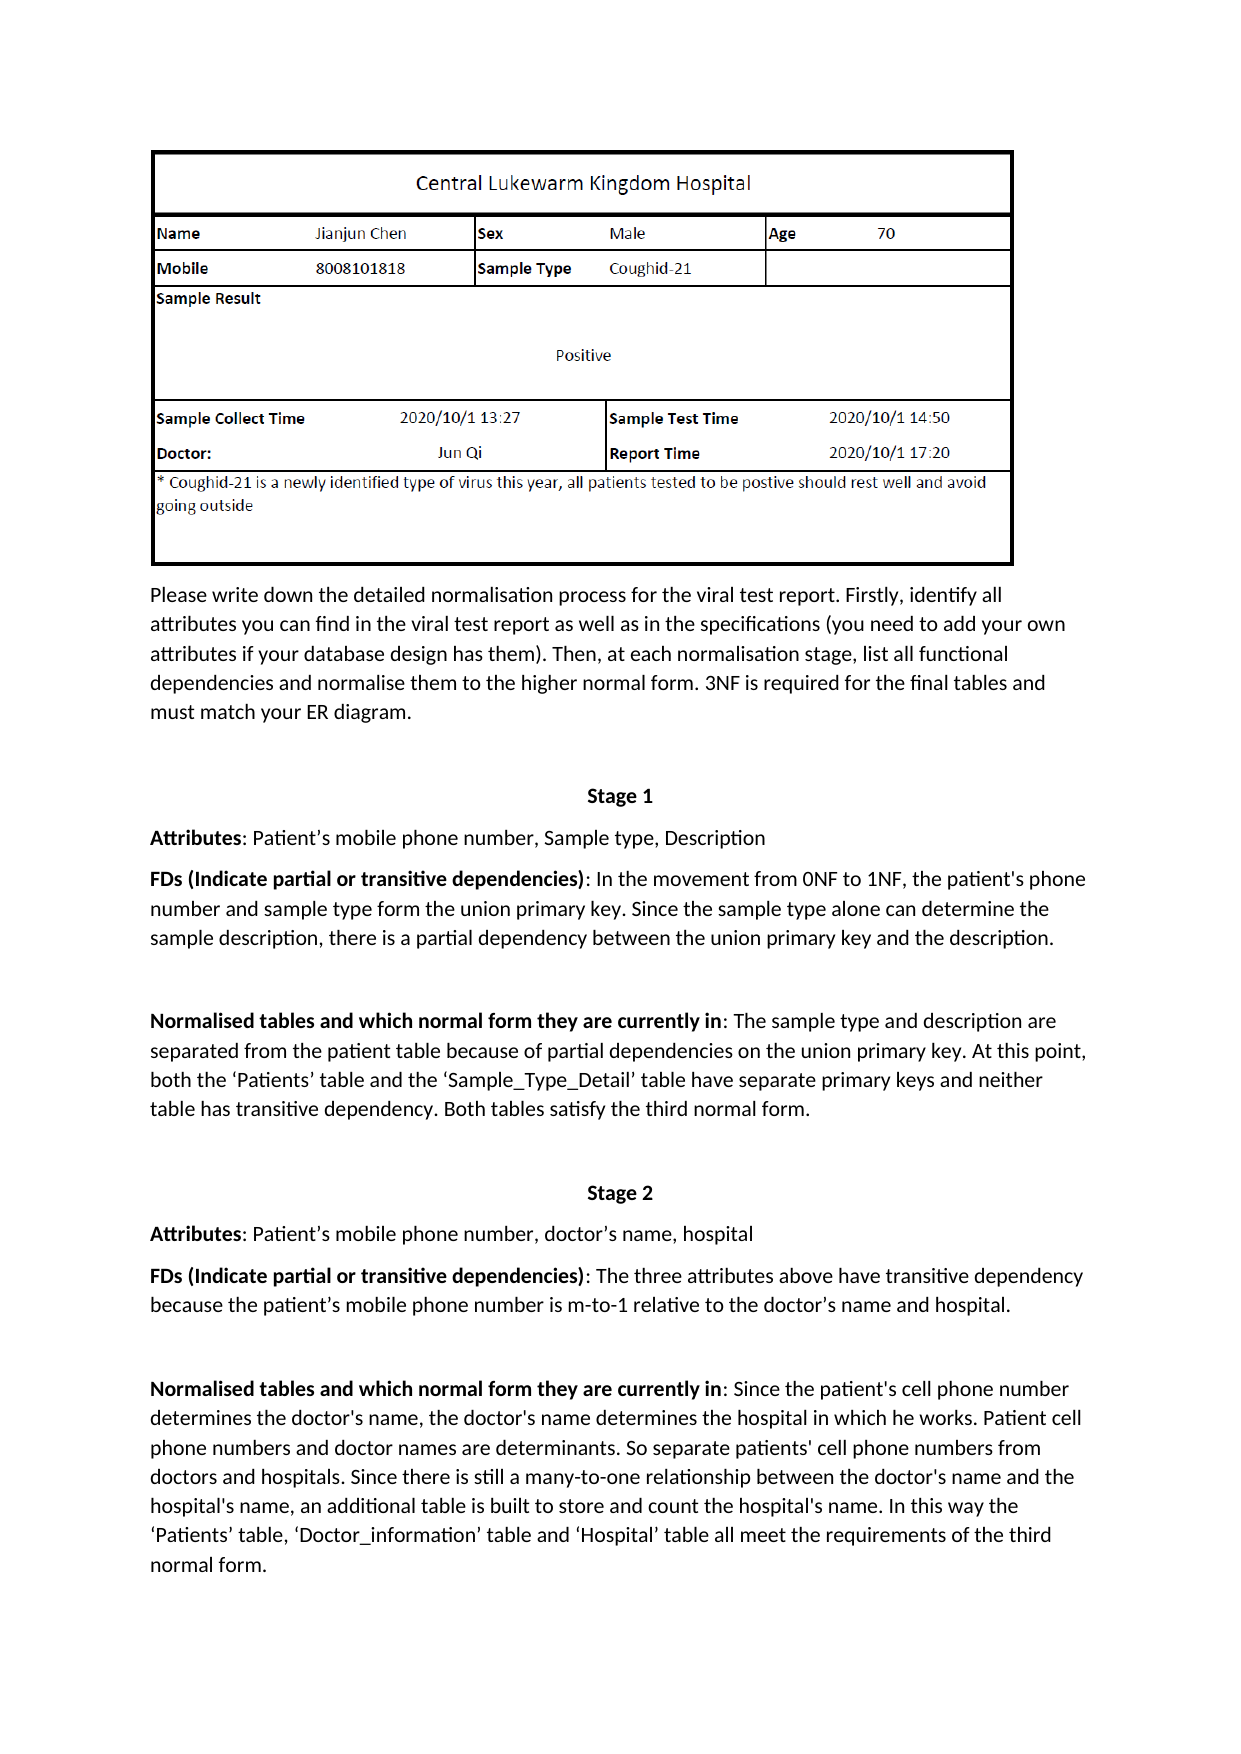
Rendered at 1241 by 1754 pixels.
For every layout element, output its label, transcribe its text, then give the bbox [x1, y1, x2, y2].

text Normalised tables and which normal form they are currently in: Since the patient's cell phone number determines the doctor's name, the doctor's name determines the hospital in which he works. Patient cell phone numbers and doctor names are determinants. So separate patients' cell phone numbers from doctors and hospitals. Since there is still a many-to-one relationship between the doctor's name and the hospital's name, an additional table is built to store and count the hospital's name. In this way the ‘Patients’ table, ‘Doctor_information’ table and ‘Hospital’ table all meet the requirements of the third normal form. [150, 1375, 1090, 1577]
text Stage 1 [150, 782, 1090, 808]
text Stage 2 [150, 1179, 1090, 1206]
text Normalised tables and which normal form they are currently in: The sample type and description are separated from the patient table because of partial dependencies on the union primary key. At this point, both the ‘Patients’ table and the ‘Sample_Type_Detail’ table have separate primary keys and neither table has transitive dependency. Both tables satisfy the third normal form. [150, 1007, 1090, 1122]
picture [150, 150, 1015, 567]
text FDs (Indicate partial or transitive dependencies): In the movement from 0NF to 1NF, the patient's phone number and sample type form the union primary key. Since the sample type alone can determine the sample description, there is a partial dependency between the union primary key and the description. [150, 865, 1090, 951]
text FDs (Indicate partial or transitive dependencies): The three attributes above have transitive dependency because the patient’s mobile phone number is m-to-1 relative to the doctor’s name and hospital. [150, 1262, 1090, 1318]
text Attributes: Patient’s mobile phone number, Sample type, Description [150, 824, 1090, 850]
text Please write down the detailed normalisation process for the viral test report. Firstly, identify all attributes you can find in the viral test report as well as in the specifications (you need to add your own attributes if your database design has them). Then, at each normalisation stage, list all functional dependencies and normalise them to the higher normal form. 3NF is required for the final tables and must match your ER diagram. [150, 581, 1090, 725]
text Attributes: Patient’s mobile phone number, doctor’s name, hospital [150, 1221, 1090, 1247]
